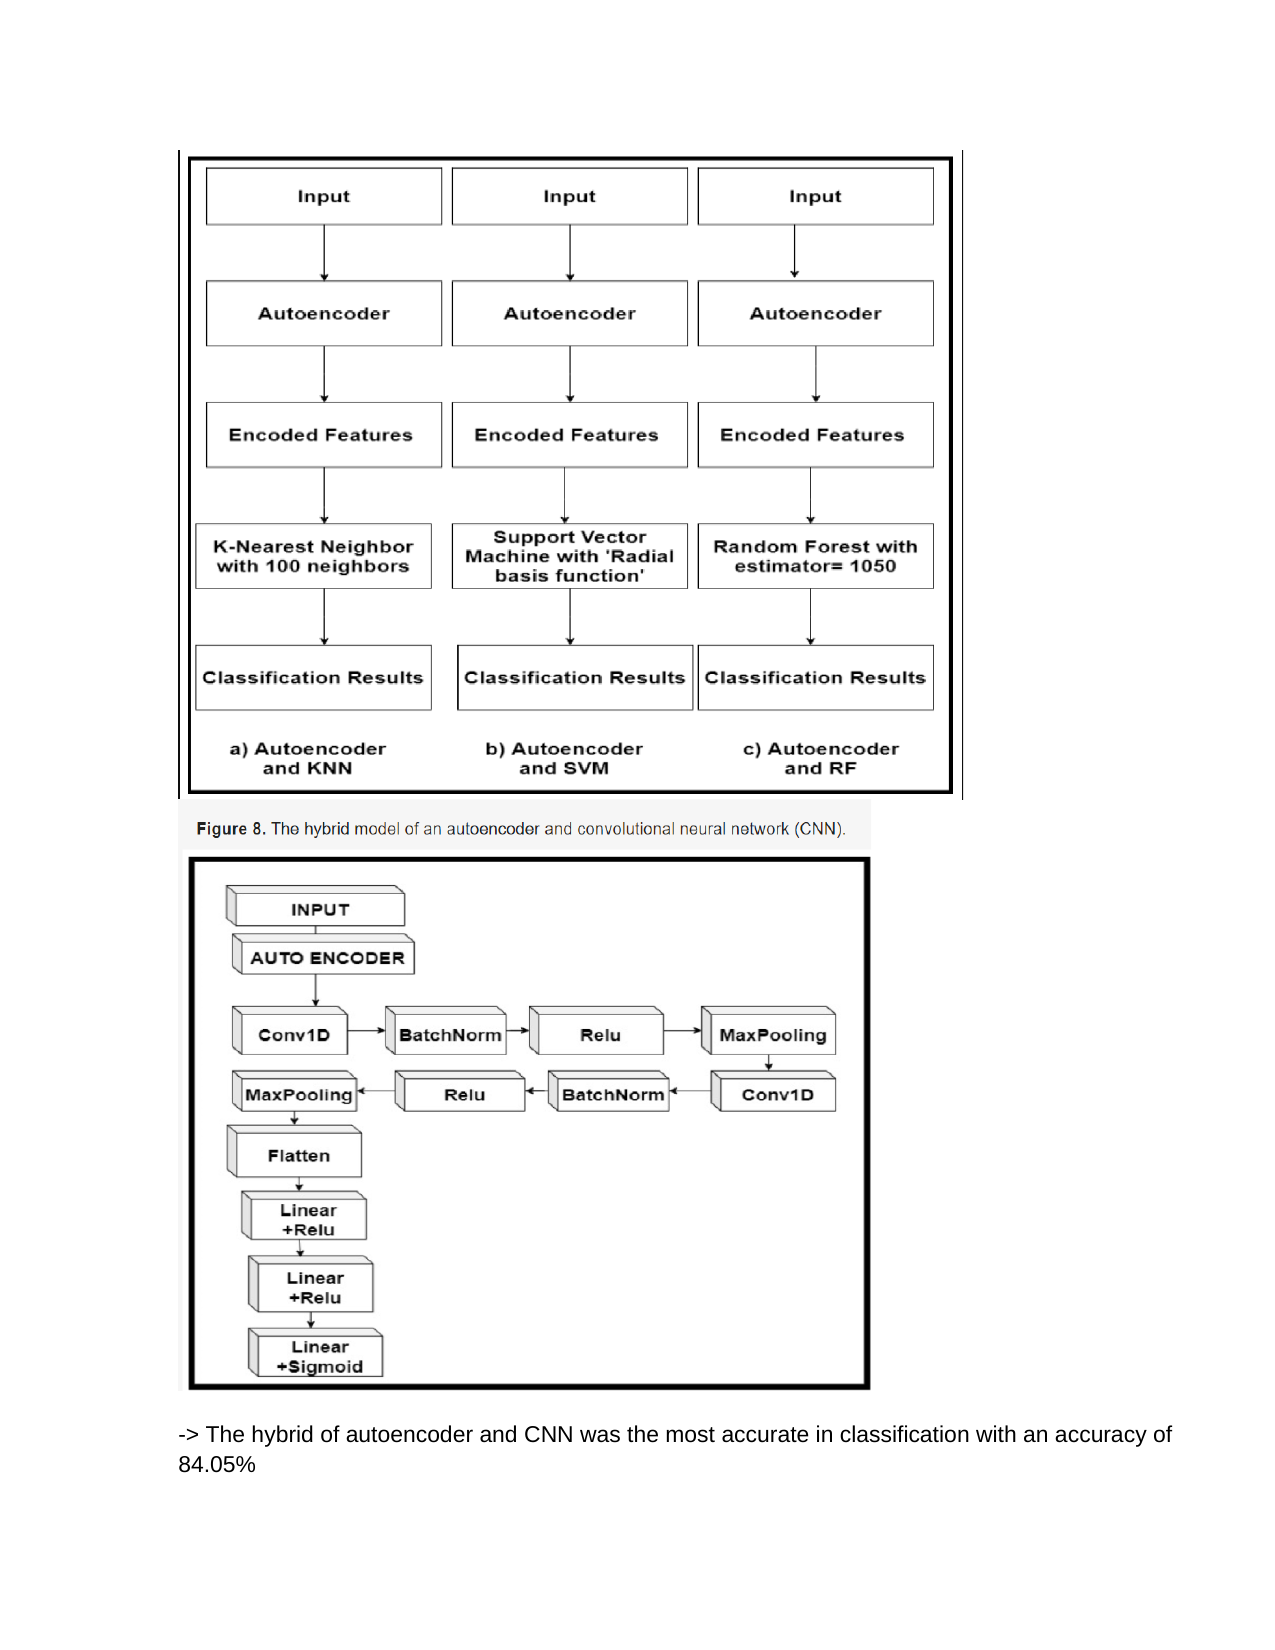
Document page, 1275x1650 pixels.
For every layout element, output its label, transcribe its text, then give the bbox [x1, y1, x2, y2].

text -> The hybrid of autoencoder and CNN was the most accurate in classification with an accuracy of 84.05% [178, 1421, 1256, 1477]
picture [178, 150, 964, 1391]
